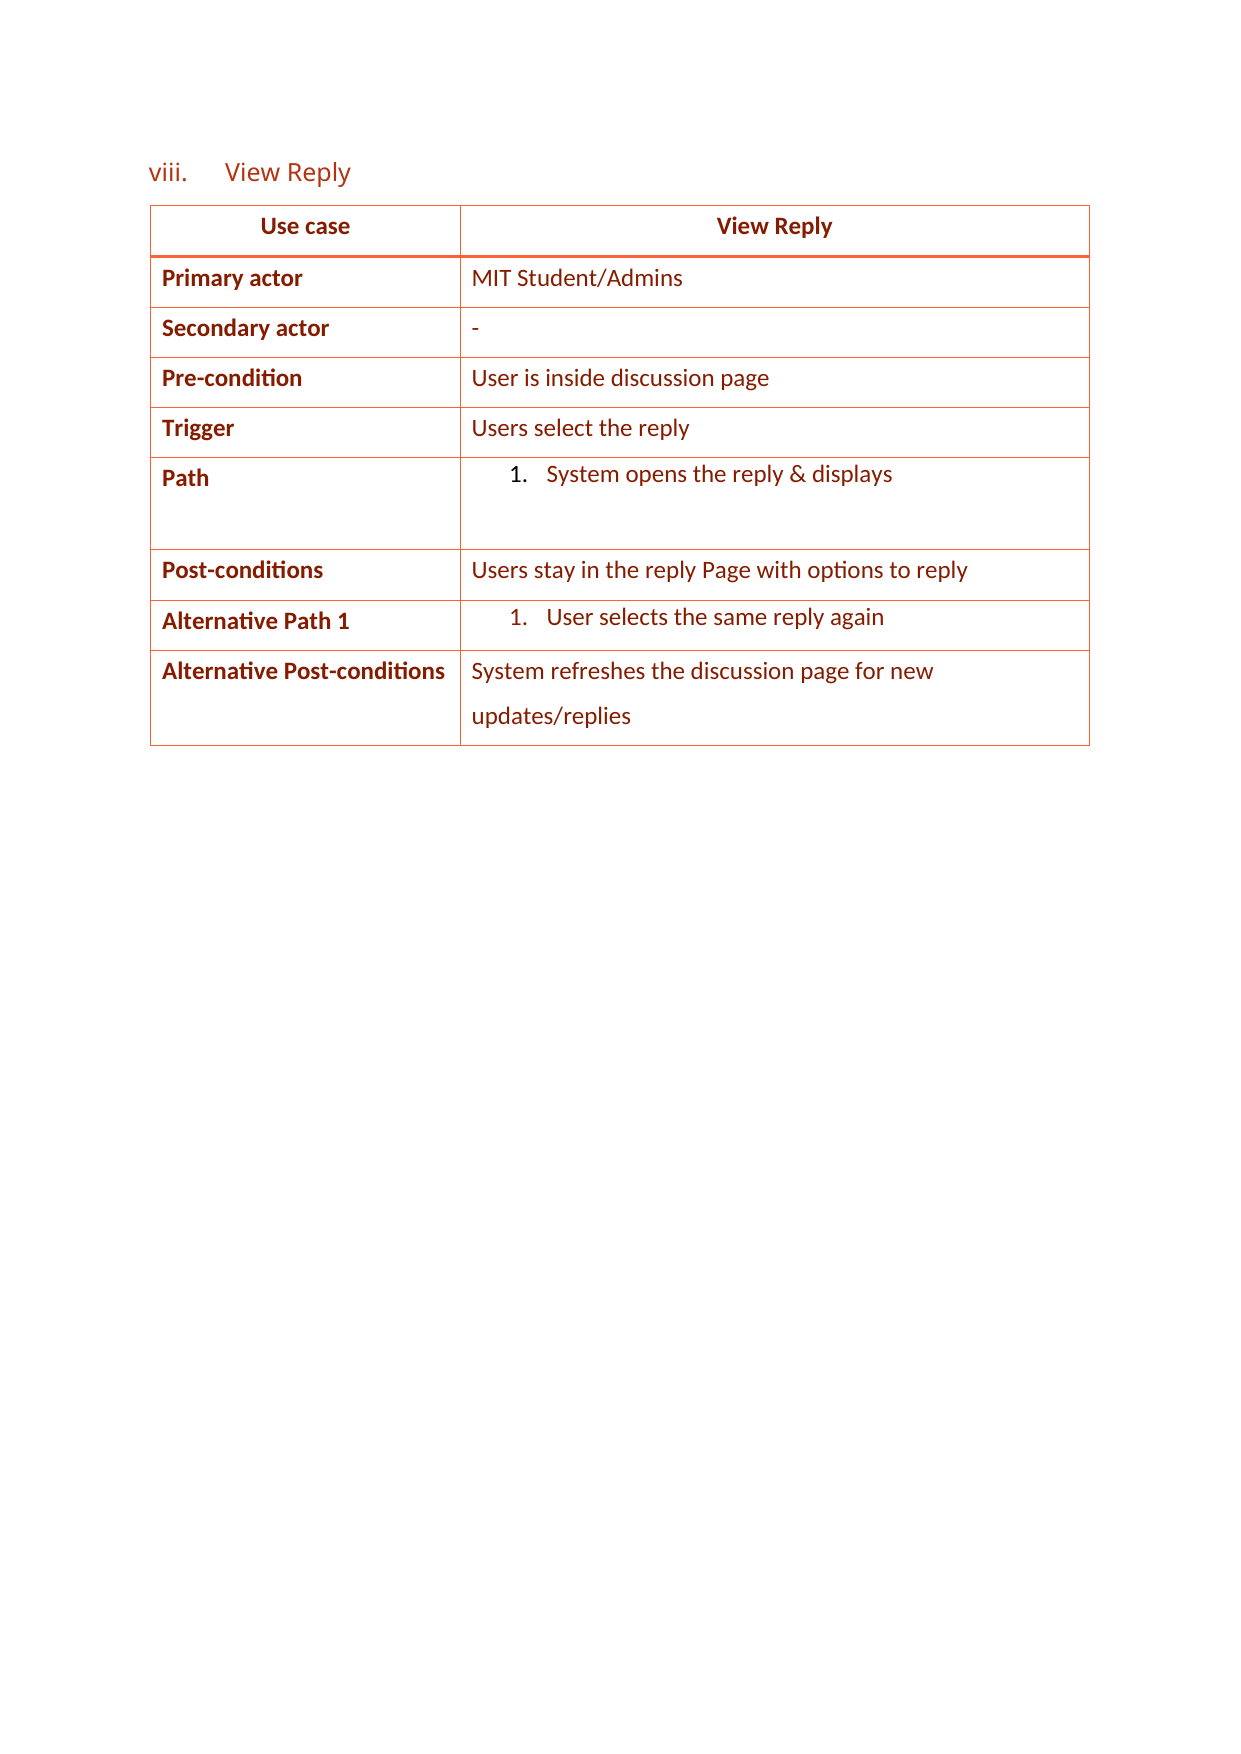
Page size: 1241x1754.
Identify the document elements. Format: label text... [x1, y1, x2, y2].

table_cell [461, 651, 1089, 745]
table_header View Reply [461, 206, 1089, 255]
table_cell [151, 258, 460, 307]
table_cell [151, 358, 460, 407]
table_cell [151, 601, 460, 649]
table_cell [151, 408, 460, 457]
table_cell [151, 308, 460, 357]
subtitle View Reply [187, 154, 1090, 188]
table_cell [461, 308, 1089, 357]
table_cell [151, 458, 460, 549]
table_cell [461, 550, 1089, 599]
table_cell [461, 358, 1089, 407]
table_cell [461, 408, 1089, 457]
table_header [151, 206, 460, 255]
table_cell [461, 258, 1089, 307]
table_cell [151, 651, 460, 745]
table_cell [461, 601, 1089, 649]
table_cell [461, 458, 1089, 549]
table_cell [151, 550, 460, 599]
